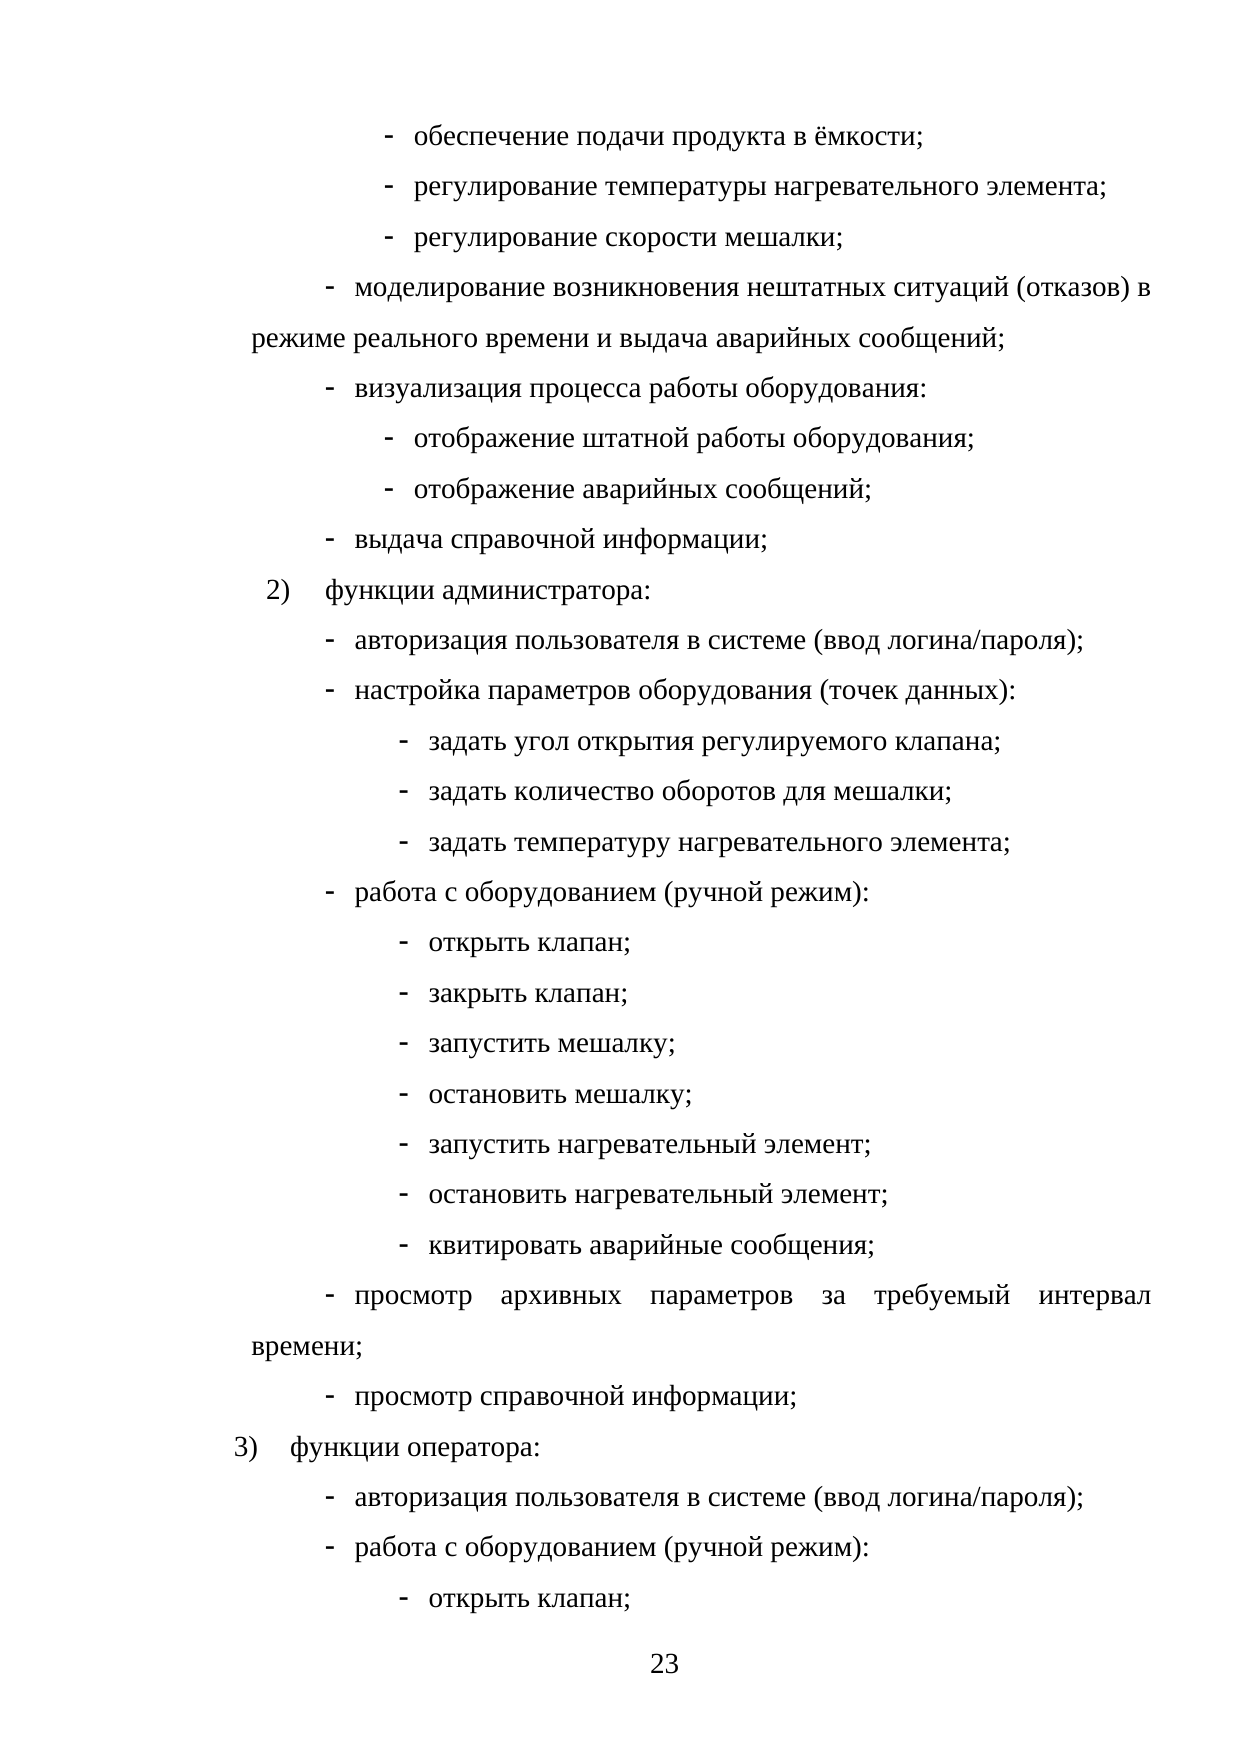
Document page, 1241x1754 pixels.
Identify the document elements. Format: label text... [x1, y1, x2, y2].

list функции оператора: [233, 1429, 1152, 1462]
list работа с оборудованием (ручной режим): [251, 874, 1152, 908]
list функции администратора: [266, 572, 1152, 605]
list открыть клапан; [325, 924, 1152, 958]
list задать количество оборотов для мешалки; [325, 773, 1152, 807]
list настройка параметров оборудования (точек данных): [251, 672, 1152, 706]
list отображение аварийных сообщений; [310, 471, 1152, 504]
list авторизация пользователя в системе (ввод логина/пароля); [251, 1479, 1152, 1513]
list обеспечение подачи продукта в ёмкости; [310, 118, 1152, 152]
list остановить мешалку; [325, 1076, 1152, 1109]
list запустить нагревательный элемент; [325, 1126, 1152, 1160]
list просмотр архивных параметров за требуемый интервал времени; [251, 1277, 1152, 1361]
list задать угол открытия регулируемого клапана; [325, 723, 1152, 757]
list открыть клапан; [325, 1580, 1152, 1613]
list регулирование скорости мешалки; [310, 219, 1152, 253]
list задать температуру нагревательного элемента; [325, 824, 1152, 857]
list просмотр справочной информации; [251, 1378, 1152, 1412]
list отображение штатной работы оборудования; [310, 421, 1152, 454]
list остановить нагревательный элемент; [325, 1177, 1152, 1210]
list авторизация пользователя в системе (ввод логина/пароля); [251, 622, 1152, 656]
list квитировать аварийные сообщения; [325, 1227, 1152, 1261]
list регулирование температуры нагревательного элемента; [310, 168, 1152, 202]
list визуализация процесса работы оборудования: [251, 370, 1152, 404]
list запустить мешалку; [325, 1025, 1152, 1059]
list моделирование возникновения нештатных ситуаций (отказов) в режиме реального времени и выдача аварийных сообщений; [251, 269, 1152, 353]
list закрыть клапан; [325, 975, 1152, 1009]
list работа с оборудованием (ручной режим): [251, 1529, 1152, 1563]
list выдача справочной информации; [251, 521, 1152, 555]
